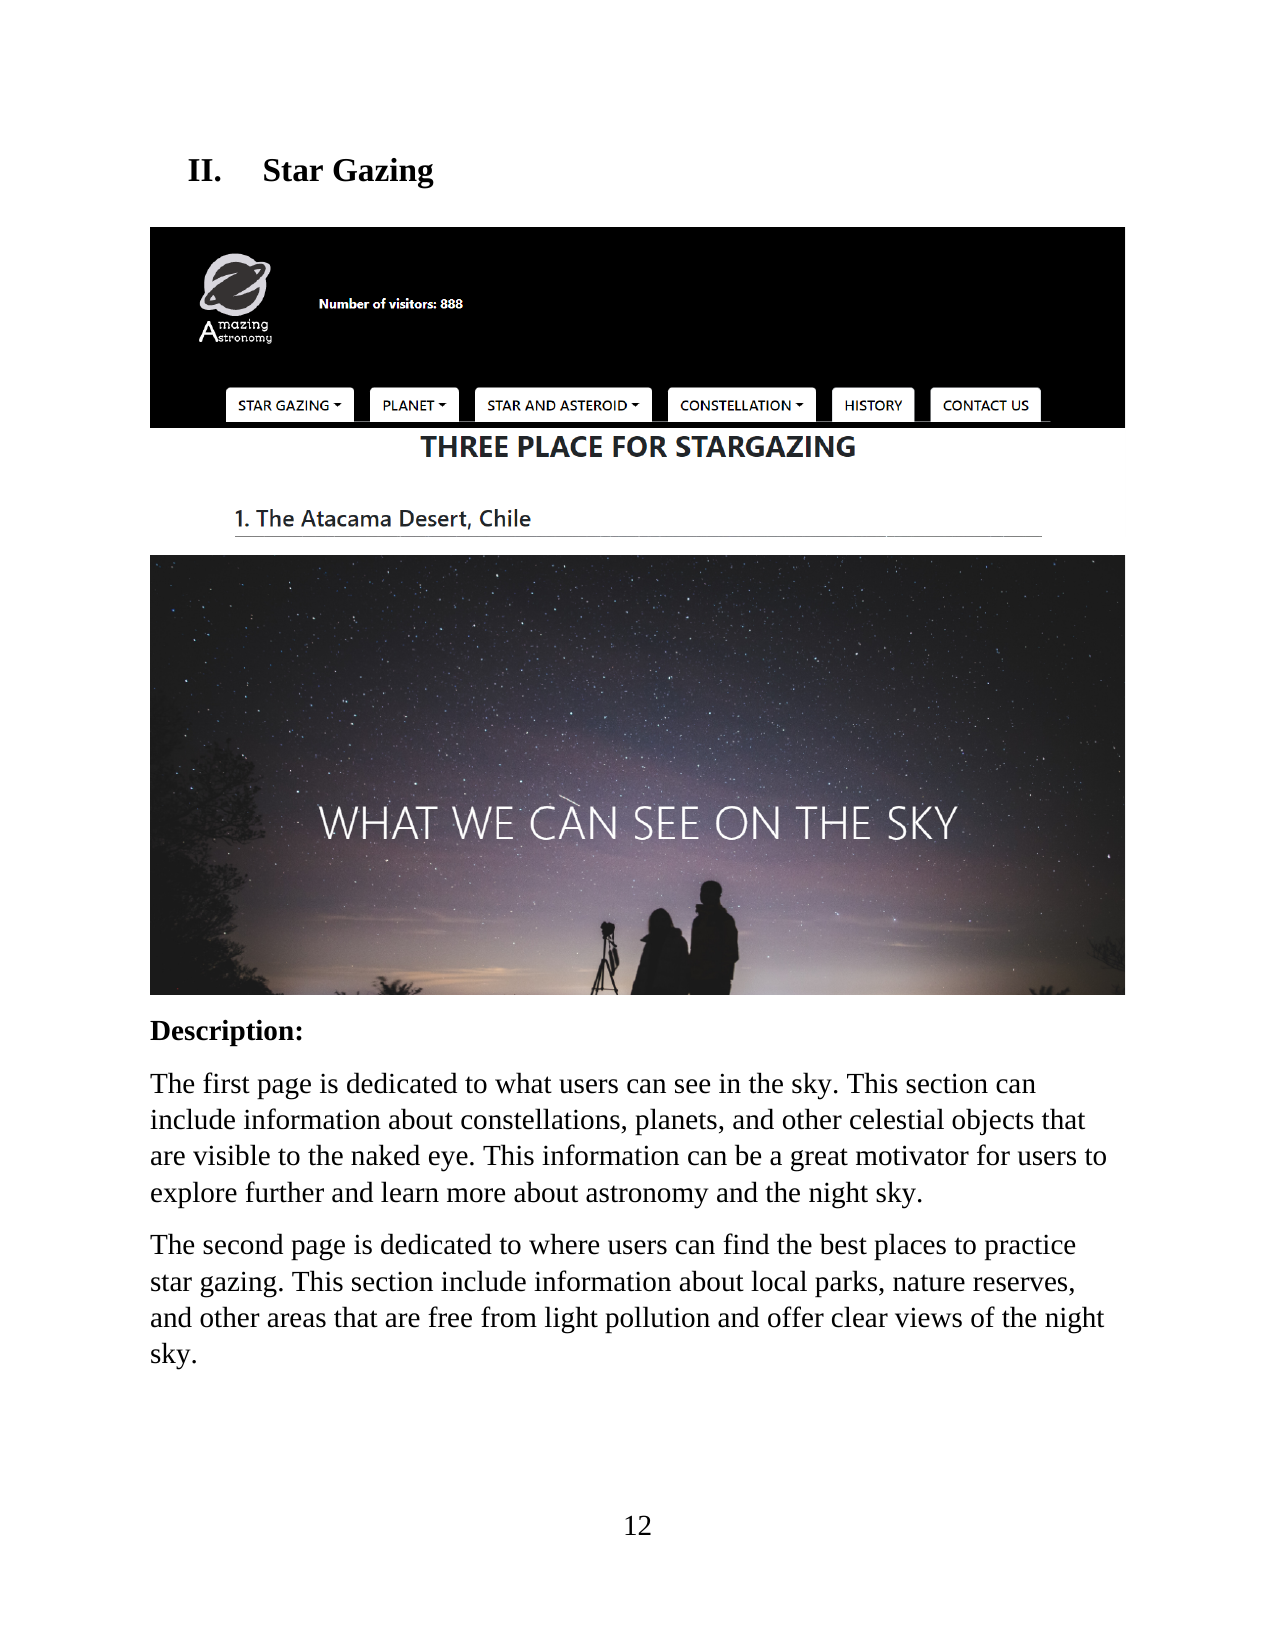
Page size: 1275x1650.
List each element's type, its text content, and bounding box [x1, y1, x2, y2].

picture [150, 555, 1125, 995]
text The second page is dedicated to where users can find the best places to practice star gazing. This section include information about local parks, nature reserves, and other areas that are free from light pollution and offer clear views of the night sky. [150, 1227, 1125, 1369]
subtitle Star Gazing [187, 150, 1125, 188]
text The first page is dedicated to what users can see in the sky. This section can include information about constellations, planets, and other celestial objects that are visible to the naked eye. This information can be a great motivator for users to explore further and learn more about astronomy and the night sky. [150, 1066, 1125, 1208]
picture [150, 227, 1125, 537]
text Description: [150, 1013, 1125, 1047]
